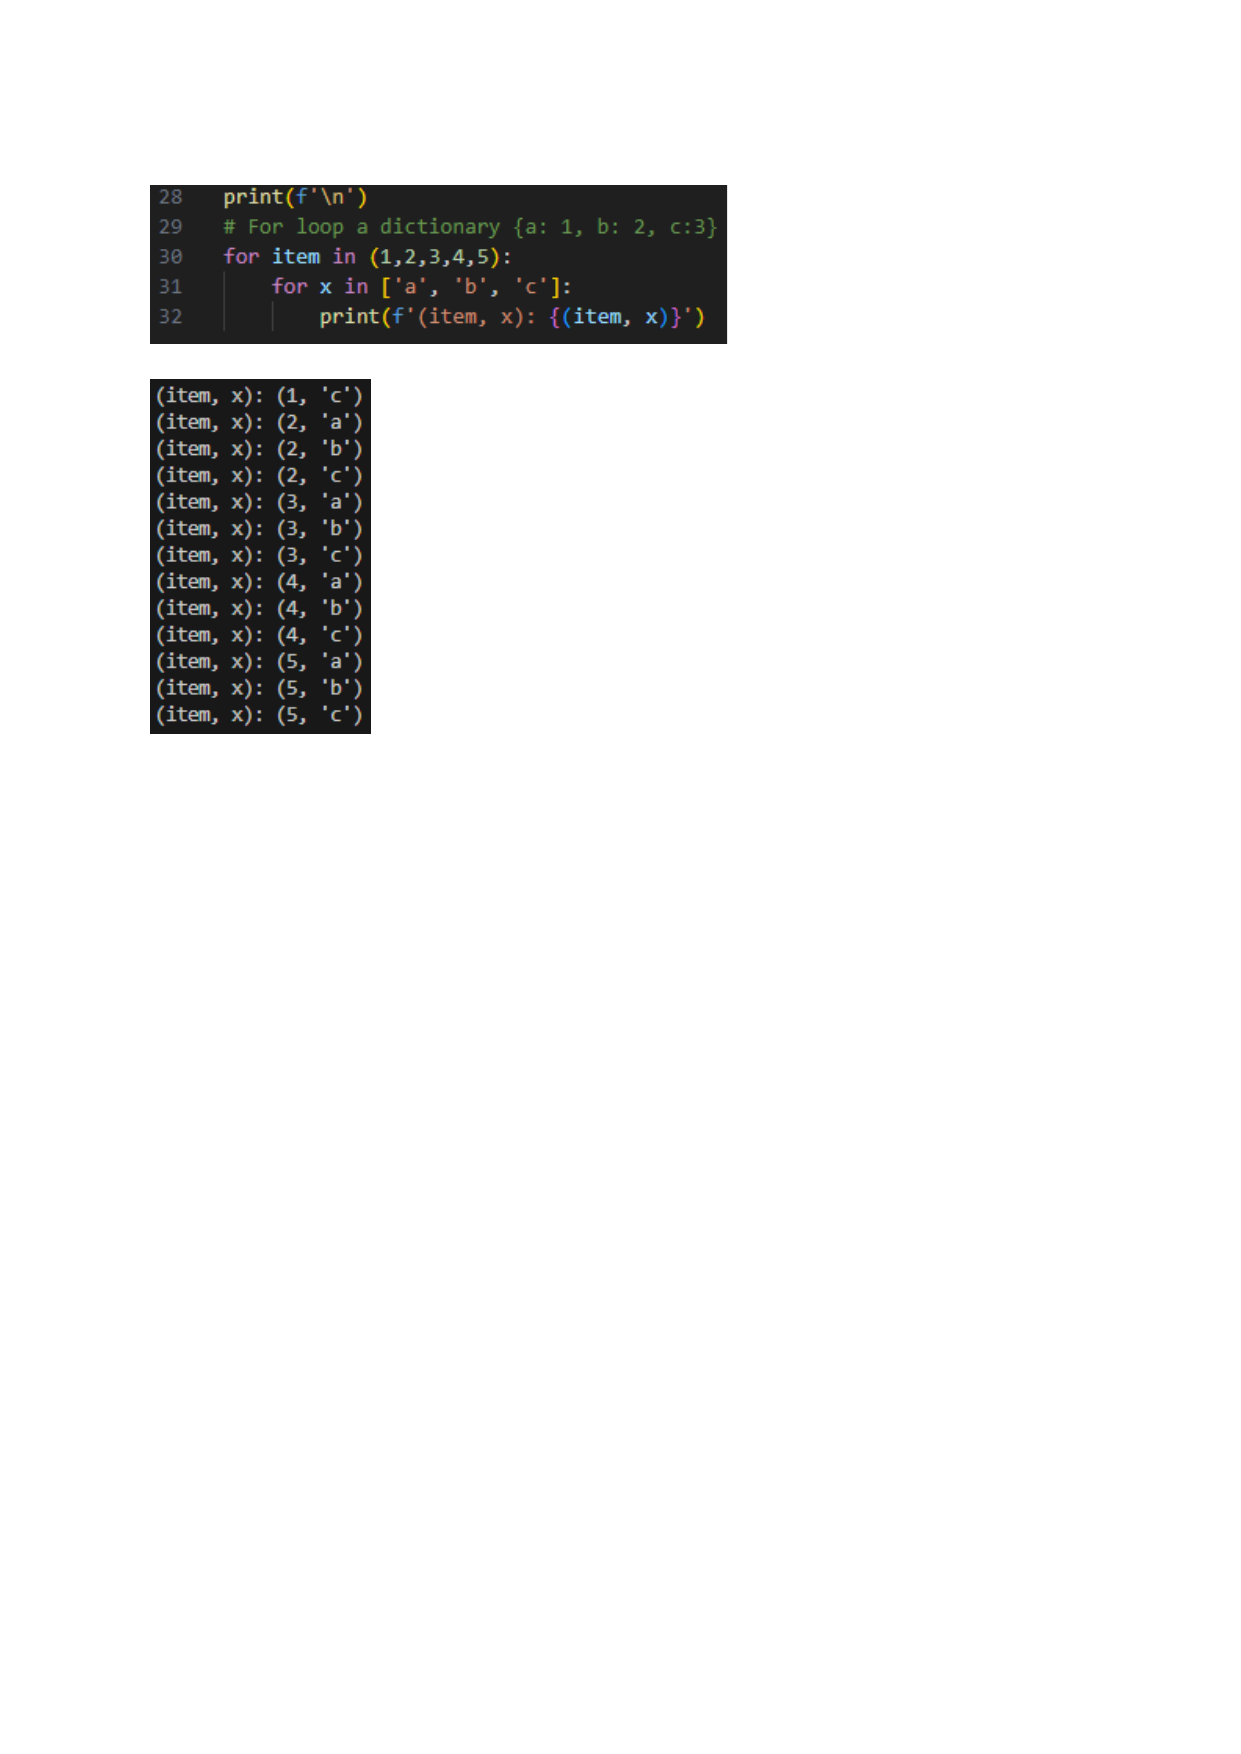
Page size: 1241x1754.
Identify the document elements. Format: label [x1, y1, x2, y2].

picture [150, 379, 371, 734]
picture [150, 185, 728, 344]
